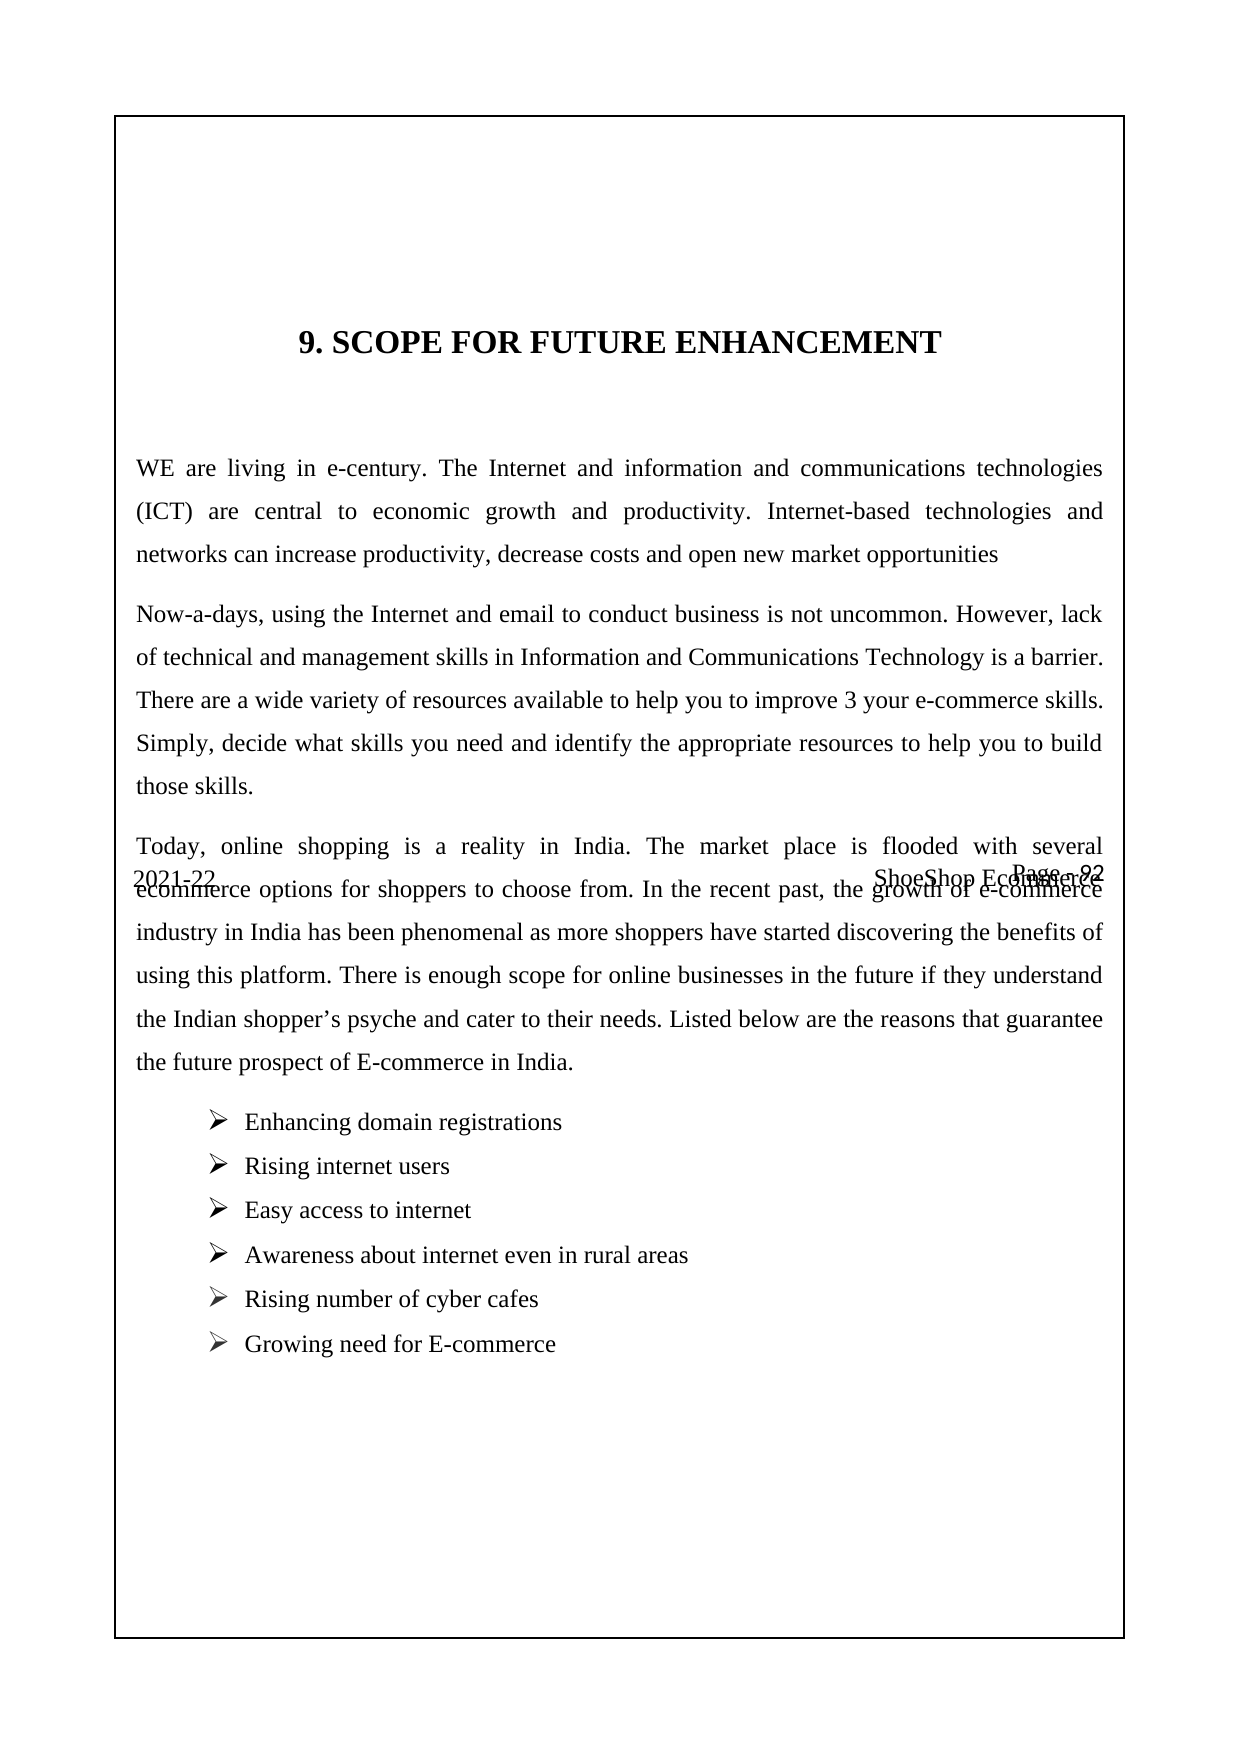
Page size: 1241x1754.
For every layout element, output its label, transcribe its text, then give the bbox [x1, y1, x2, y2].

list Enhancing domain registrations [207, 1107, 1104, 1136]
list Growing need for E-commerce [207, 1329, 1104, 1359]
list Awareness about internet even in rural areas [207, 1240, 1104, 1270]
text WE are living in e-century. The Internet and information and communications technologies (ICT) are central to economic growth and productivity. Internet-based technologies and networks can increase productivity, decrease costs and open new market opportunities [136, 453, 1104, 568]
text Now-a-days, using the Internet and email to conduct business is not uncommon. However, lack of technical and management skills in Information and Communications Technology is a barrier. There are a wide variety of resources available to help you to improve 3 your e-commerce skills. Simply, decide what skills you need and identify the appropriate resources to help you to build those skills. [136, 599, 1104, 800]
list Rising internet users [207, 1151, 1104, 1181]
text Today, online shopping is a reality in India. The market place is flooded with several ecommerce options for shoppers to choose from. In the recent past, the growth of e-commerce industry in India has been phenomenal as more shoppers have started discovering the benefits of using this platform. There is enough scope for online businesses in the future if they understand the Indian shopper’s psyche and cater to their needs. Listed below are the reasons that guarantee the future prospect of E-commerce in India. [136, 831, 1104, 1076]
text 9. SCOPE FOR FUTURE ENHANCEMENT [136, 323, 1104, 361]
list Easy access to internet [207, 1196, 1104, 1225]
list Rising number of cyber cafes [207, 1284, 1104, 1314]
